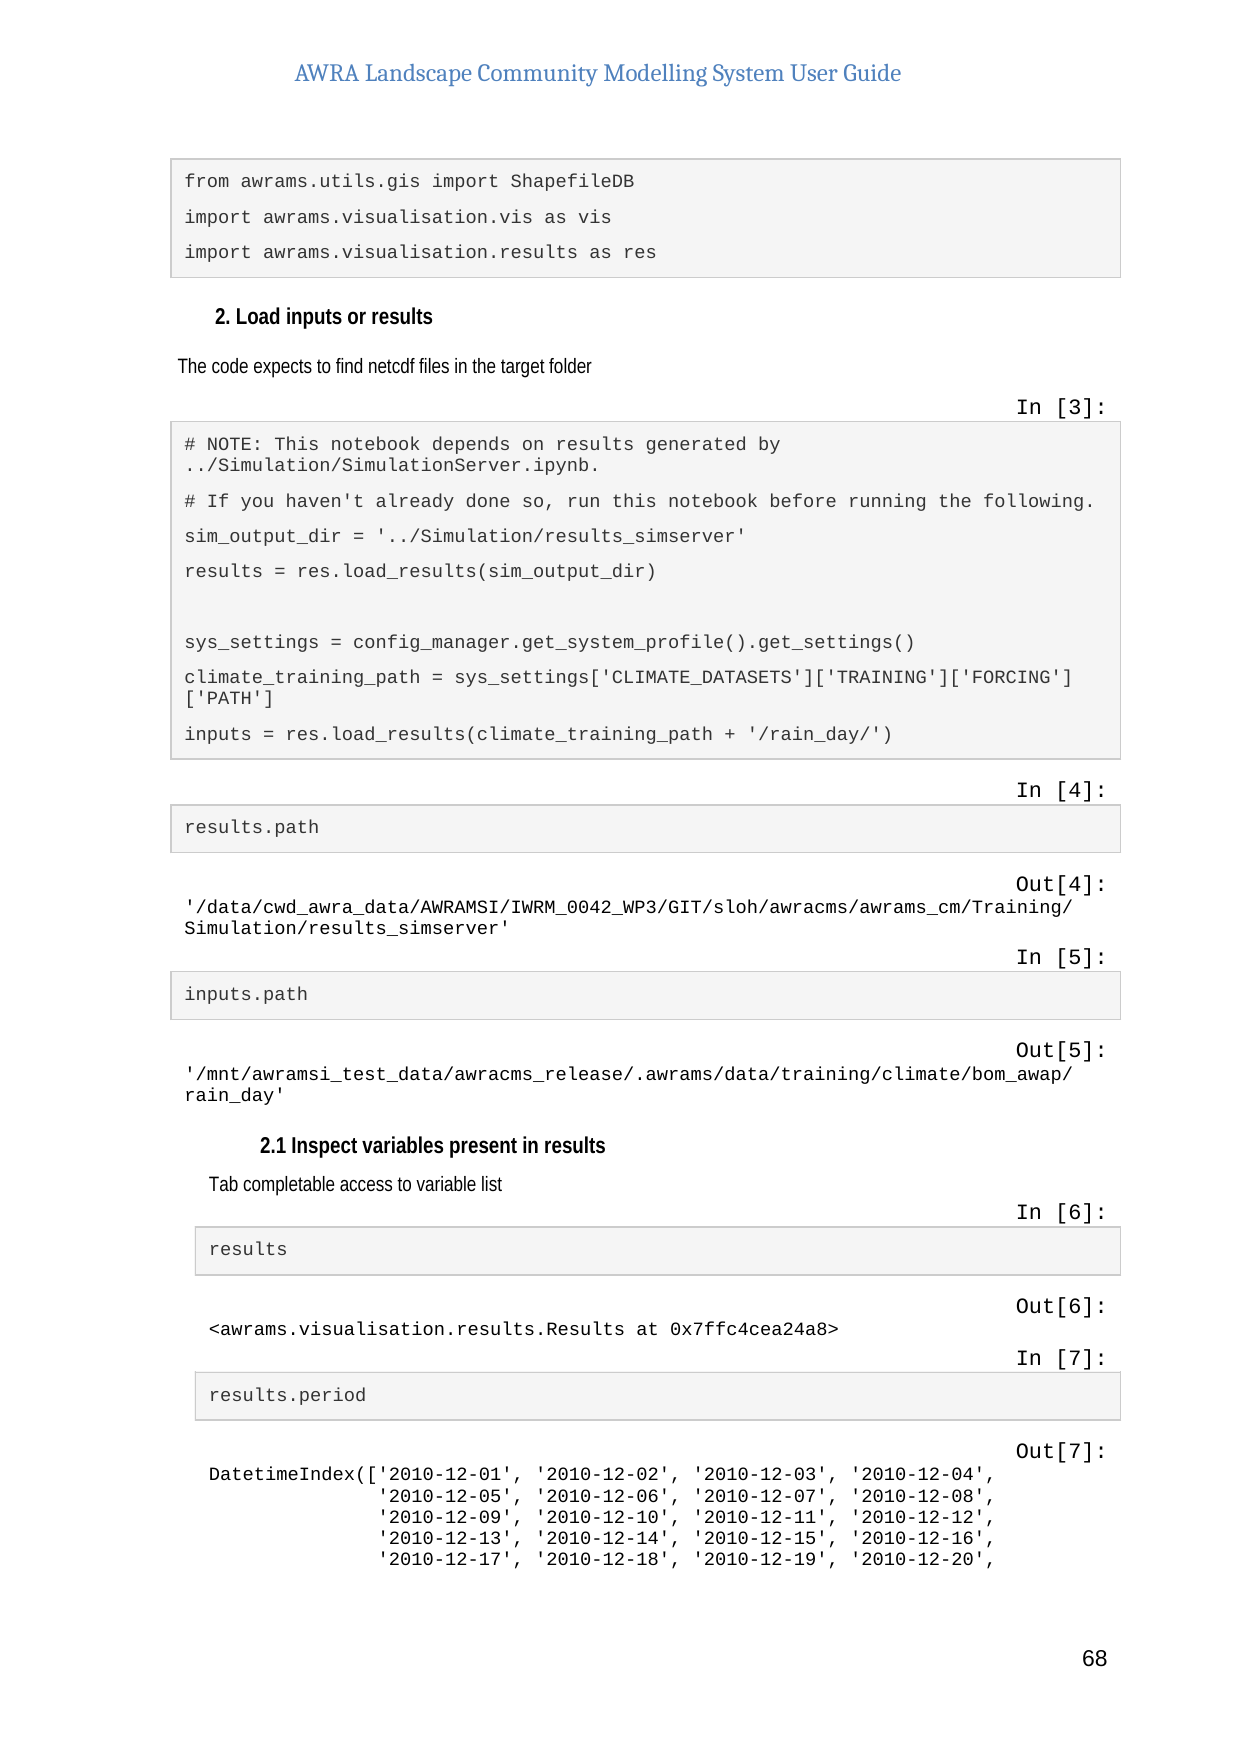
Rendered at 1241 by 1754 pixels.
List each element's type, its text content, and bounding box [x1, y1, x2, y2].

text sim_output_dir = '../Simulation/results_simserver' [172, 513, 1120, 548]
text Out[7]: [209, 1435, 1107, 1465]
text In [5]: [184, 940, 1107, 971]
subtitle 2. Load inputs or results [215, 303, 1107, 329]
text In [7]: [209, 1341, 1107, 1371]
text '2010-12-17', '2010-12-18', '2010-12-19', '2010-12-20', [209, 1550, 1107, 1571]
text from awrams.utils.gis import ShapefileDB [172, 160, 1120, 193]
text In [6]: [209, 1196, 1107, 1226]
text Tab completable access to variable list [209, 1164, 1107, 1196]
text <awrams.visualisation.results.Results at 0x7ffc4cea24a8> [209, 1320, 1107, 1341]
text In [3]: [89, 390, 1107, 421]
text results.period [196, 1373, 1120, 1419]
text results [196, 1228, 1120, 1274]
text Out[4]: [184, 868, 1107, 898]
subtitle 2.1 Inspect variables present in results [209, 1132, 1107, 1158]
text results = res.load_results(sim_output_dir) [172, 548, 1120, 583]
text '2010-12-13', '2010-12-14', '2010-12-15', '2010-12-16', [209, 1529, 1107, 1550]
text '/mnt/awramsi_test_data/awracms_release/.awrams/data/training/climate/bom_awap/rain_day' [184, 1064, 1107, 1107]
text inputs = res.load_results(climate_training_path + '/rain_day/') [172, 710, 1120, 758]
text results.path [172, 806, 1120, 852]
text sys_settings = config_manager.get_system_profile().get_settings() [172, 618, 1120, 654]
text # If you haven't already done so, run this notebook before running the following. [172, 477, 1120, 513]
text import awrams.visualisation.results as res [172, 229, 1120, 277]
text '2010-12-09', '2010-12-10', '2010-12-11', '2010-12-12', [209, 1508, 1107, 1529]
text DatetimeIndex(['2010-12-01', '2010-12-02', '2010-12-03', '2010-12-04', [209, 1465, 1107, 1486]
text import awrams.visualisation.vis as vis [172, 193, 1120, 229]
text '/data/cwd_awra_data/AWRAMSI/IWRM_0042_WP3/GIT/sloh/awracms/awrams_cm/Training/Simulation/results_simserver' [184, 898, 1107, 940]
text The code expects to find netcdf files in the target folder [177, 354, 1107, 378]
text # NOTE: This notebook depends on results generated by ../Simulation/SimulationServer.ipynb. [172, 422, 1120, 477]
text climate_training_path = sys_settings['CLIMATE_DATASETS']['TRAINING']['FORCING']['PATH'] [172, 654, 1120, 710]
text inputs.path [172, 972, 1120, 1019]
text Out[5]: [184, 1034, 1107, 1064]
text Out[6]: [209, 1289, 1107, 1320]
text '2010-12-05', '2010-12-06', '2010-12-07', '2010-12-08', [209, 1486, 1107, 1508]
text In [4]: [184, 774, 1107, 804]
